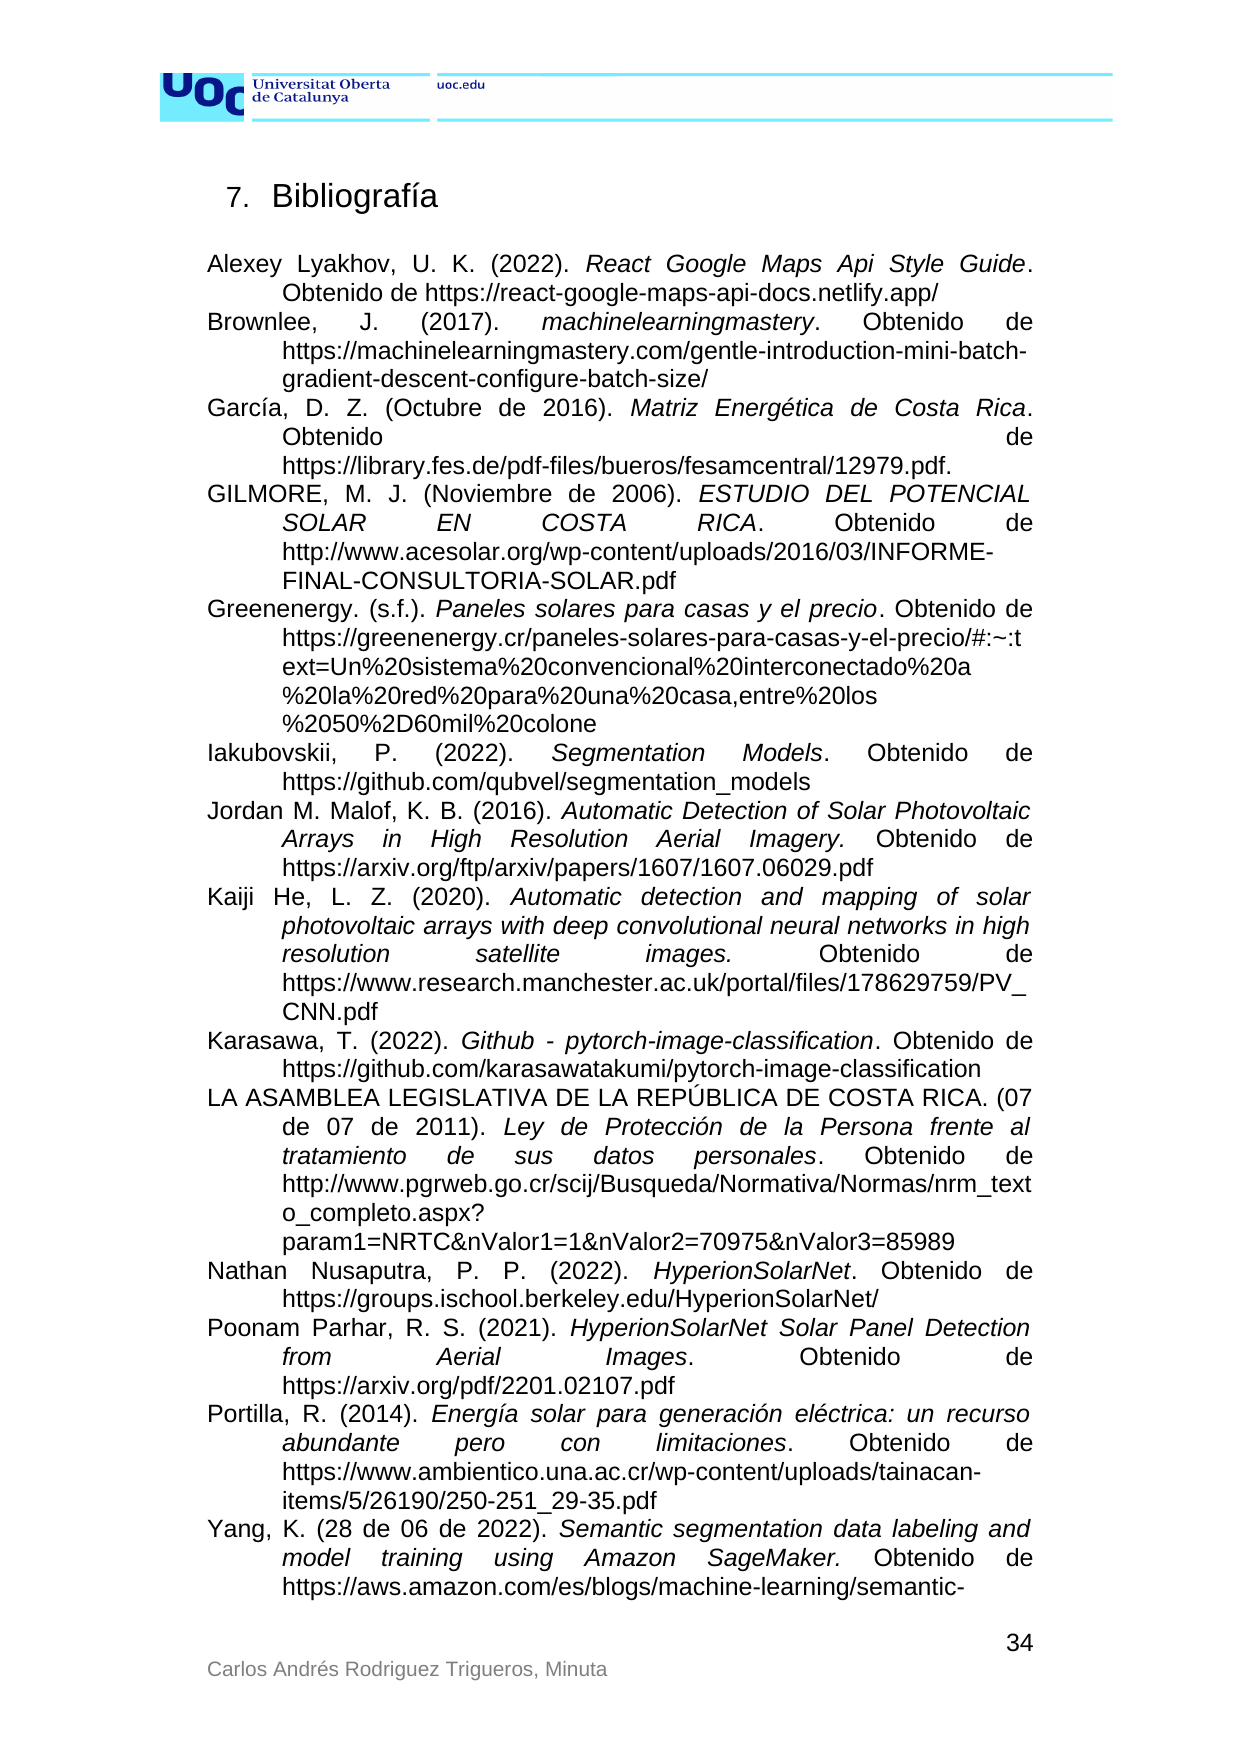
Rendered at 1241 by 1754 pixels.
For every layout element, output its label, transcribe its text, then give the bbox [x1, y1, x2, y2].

subtitle Bibliografía [226, 176, 1033, 215]
picture [159, 73, 1113, 124]
